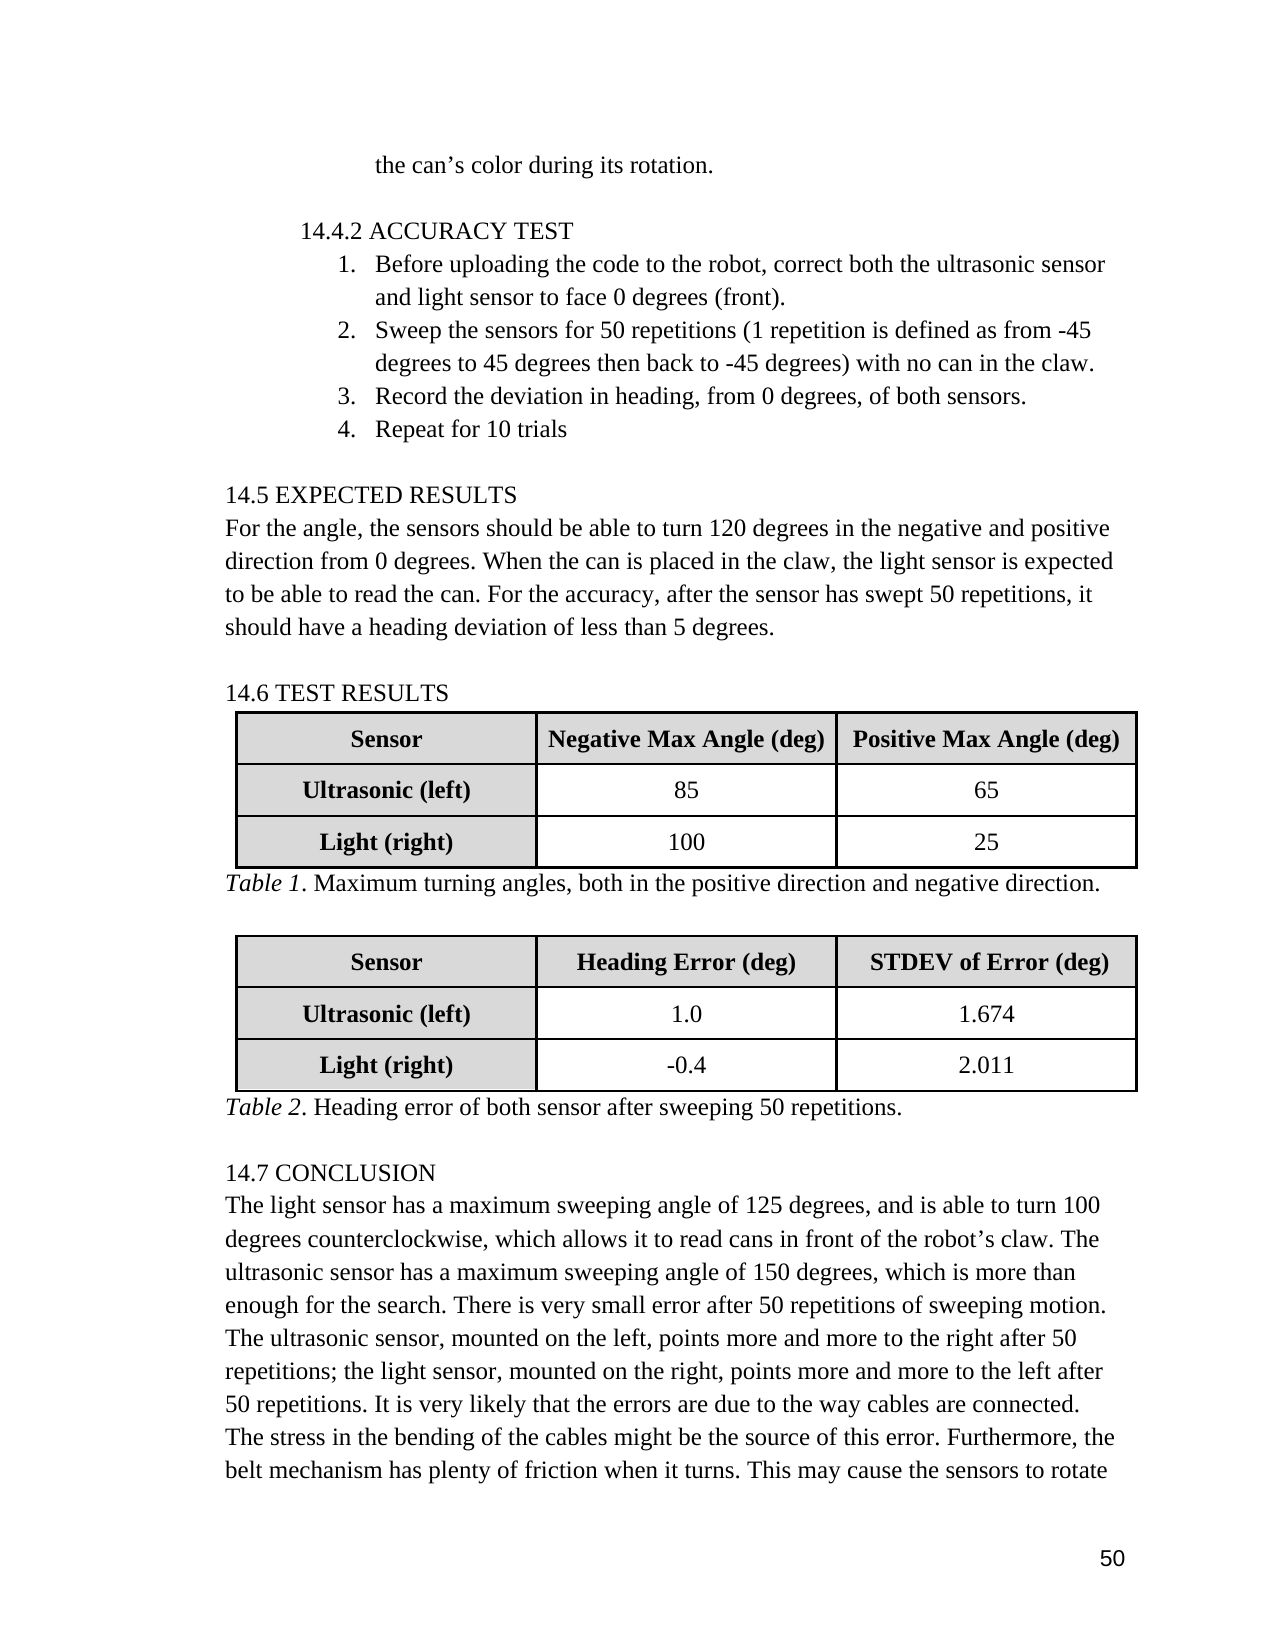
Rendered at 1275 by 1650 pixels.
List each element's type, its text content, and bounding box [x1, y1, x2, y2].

table_cell 65 [838, 765, 1135, 815]
text 14.7 CONCLUSION [225, 1158, 1125, 1186]
table_header Sensor [238, 714, 535, 763]
table_cell Light (right) [238, 1040, 535, 1089]
table_header Sensor [238, 937, 535, 986]
table_header Negative Max Angle (deg) [538, 714, 835, 763]
table_cell 25 [838, 817, 1135, 866]
list Before uploading the code to the robot, correct both the ultrasonic sensor and light sensor to face 0 degrees (front). [337, 249, 1125, 311]
table_header Positive Max Angle (deg) [838, 714, 1135, 763]
table_header STDEV of Error (deg) [838, 937, 1135, 986]
text Table 2. Heading error of both sensor after sweeping 50 repetitions. [225, 1092, 1125, 1120]
table_cell 85 [538, 765, 835, 815]
table_cell 2.011 [838, 1040, 1135, 1089]
table_cell 1.0 [538, 988, 835, 1038]
table_header Heading Error (deg) [538, 937, 835, 986]
table_cell Ultrasonic (left) [238, 765, 535, 815]
text 14.4.2 ACCURACY TEST [300, 216, 1125, 245]
table_cell 100 [538, 817, 835, 866]
table_cell Ultrasonic (left) [238, 988, 535, 1038]
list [337, 150, 1125, 179]
table_cell 1.674 [838, 988, 1135, 1038]
table_cell Light (right) [238, 817, 535, 866]
list Repeat for 10 trials [337, 414, 1125, 443]
list Sweep the sensors for 50 repetitions (1 repetition is defined as from -45 degrees to 45 degrees then back to -45 degrees) with no can in the claw. [337, 315, 1125, 377]
text 14.6 TEST RESULTS [225, 678, 1125, 707]
list Record the deviation in heading, from 0 degrees, of both sensors. [337, 381, 1125, 410]
text For the angle, the sensors should be able to turn 120 degrees in the negative and positive direction from 0 degrees. When the can is placed in the claw, the light sensor is expected to be able to read the can. For the accuracy, after the sensor has swept 50 repetitions, it should have a heading deviation of less than 5 degrees. [225, 513, 1125, 641]
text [225, 1191, 1125, 1483]
text 14.5 EXPECTED RESULTS [225, 480, 1125, 509]
table_cell -0.4 [538, 1040, 835, 1089]
text Table 1. Maximum turning angles, both in the positive direction and negative direction. [225, 868, 1125, 897]
